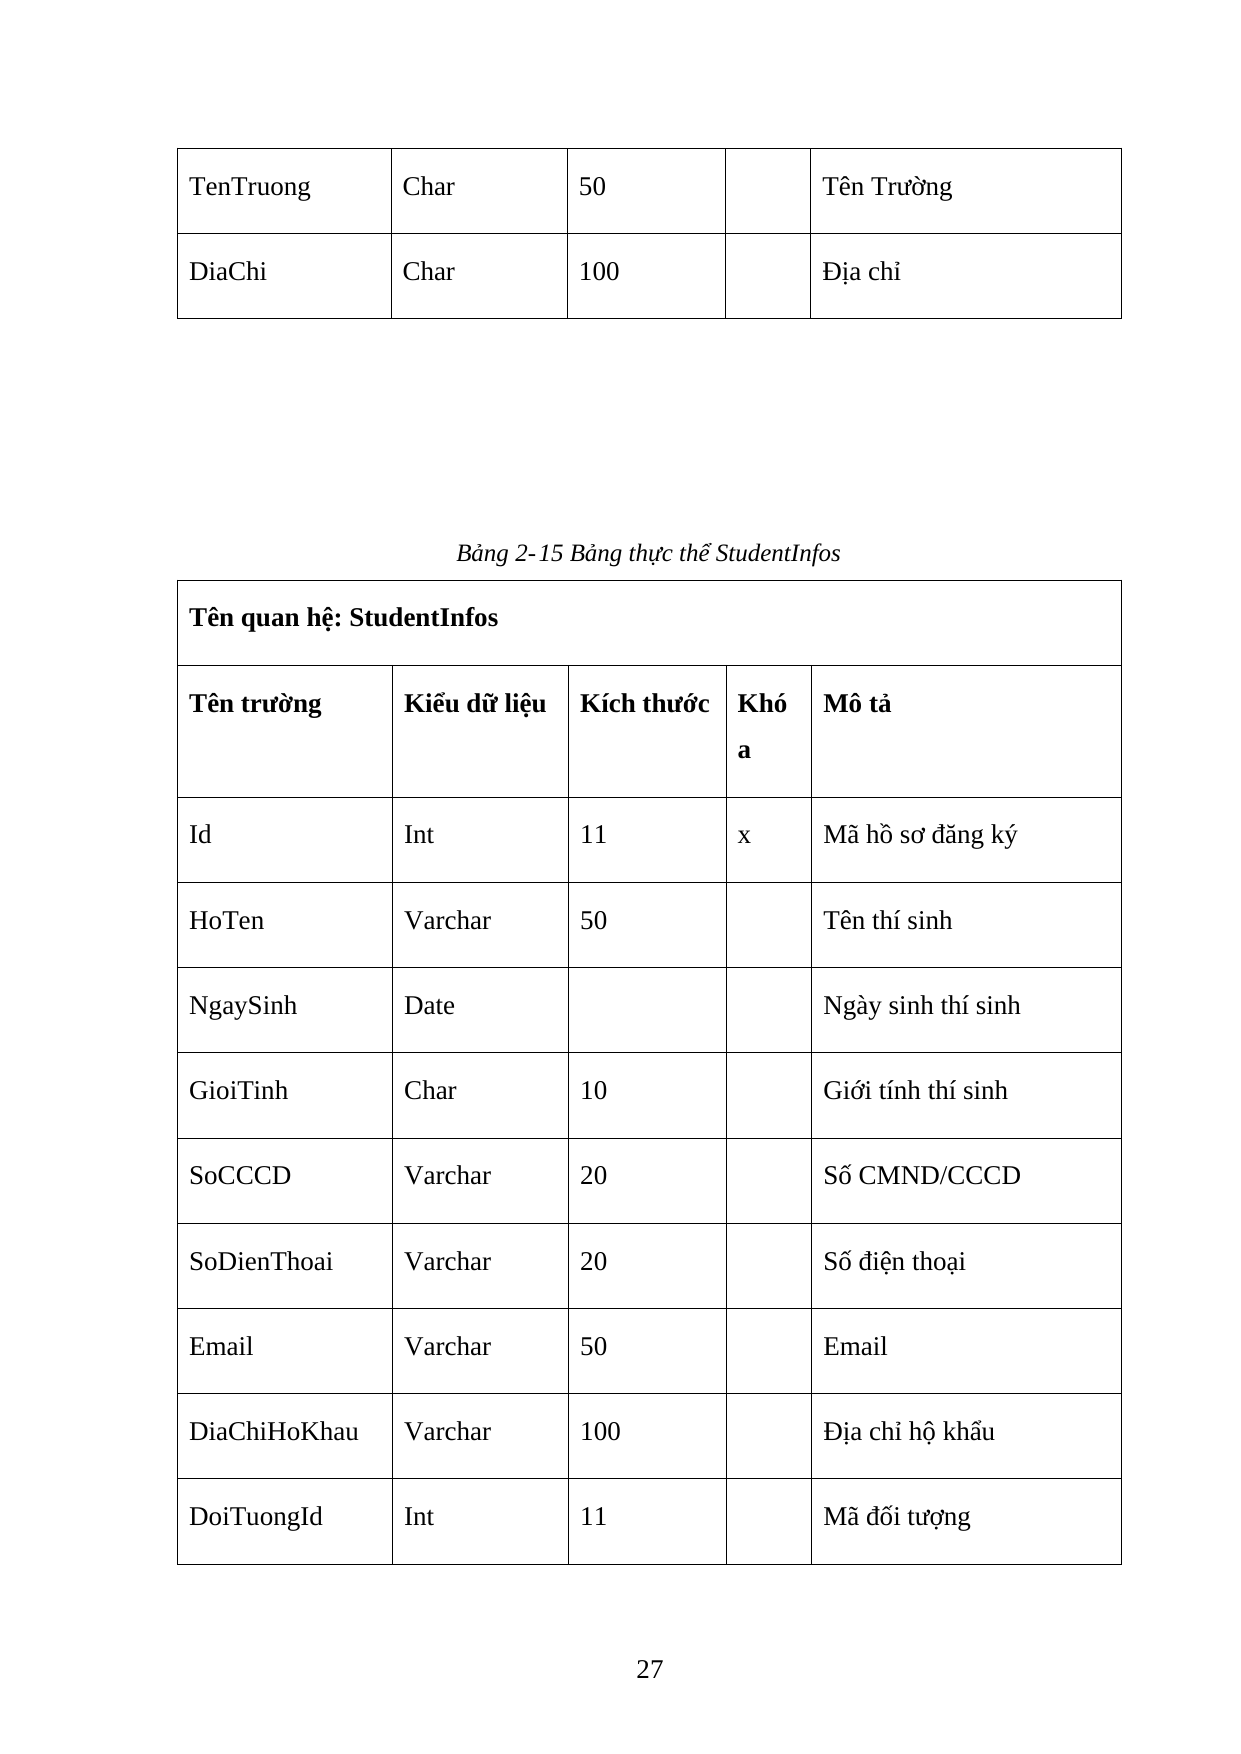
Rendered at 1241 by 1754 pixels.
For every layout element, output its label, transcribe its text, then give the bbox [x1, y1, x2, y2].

table_cell Id [178, 798, 392, 882]
table_cell [727, 1139, 811, 1223]
table_cell Ngày sinh thí sinh [812, 968, 1121, 1052]
table_cell Int [393, 798, 568, 882]
table_cell [569, 968, 726, 1052]
table_cell [727, 1309, 811, 1393]
table_cell Date [393, 968, 568, 1052]
table_cell Varchar [393, 883, 568, 967]
table_cell Tên thí sinh [812, 883, 1121, 967]
table_cell [727, 1224, 811, 1308]
table_cell DiaChi [178, 234, 391, 318]
table_cell Số điện thoại [812, 1224, 1121, 1308]
table_cell [727, 968, 811, 1052]
table_cell Tên Trường [811, 149, 1121, 233]
table_cell NgaySinh [178, 968, 392, 1052]
table_cell 100 [569, 1394, 726, 1478]
table_cell [726, 149, 810, 233]
table_cell Varchar [393, 1139, 568, 1223]
table_cell Mã đối tượng [812, 1479, 1121, 1563]
table_cell Kích thước [569, 666, 726, 797]
table_cell 50 [568, 149, 725, 233]
table_cell [726, 234, 810, 318]
table_cell [727, 1394, 811, 1478]
table_cell Giới tính thí sinh [812, 1053, 1121, 1137]
table_cell Int [393, 1479, 568, 1563]
table_cell Varchar [393, 1394, 568, 1478]
table_cell Char [392, 234, 567, 318]
table_cell Varchar [393, 1309, 568, 1393]
table_cell GioiTinh [178, 1053, 392, 1137]
table_cell Kiểu dữ liệu [393, 666, 568, 797]
table_cell 20 [569, 1224, 726, 1308]
table_cell [727, 883, 811, 967]
table_cell 50 [569, 883, 726, 967]
table_cell Email [178, 1309, 392, 1393]
table_cell SoDienThoai [178, 1224, 392, 1308]
table_header Tên quan hệ: StudentInfos [178, 581, 1121, 665]
table_cell 20 [569, 1139, 726, 1223]
table_cell 50 [569, 1309, 726, 1393]
table_cell [727, 1479, 811, 1563]
table_cell SoCCCD [178, 1139, 392, 1223]
table_cell DoiTuongId [178, 1479, 392, 1563]
table_cell 100 [568, 234, 725, 318]
table_cell Khóa [727, 666, 811, 797]
table_cell Char [392, 149, 567, 233]
table_cell 11 [569, 798, 726, 882]
table_cell Mô tả [812, 666, 1121, 797]
table_cell [727, 1053, 811, 1137]
table_cell DiaChiHoKhau [178, 1394, 392, 1478]
table_cell Char [393, 1053, 568, 1137]
table_cell Varchar [393, 1224, 568, 1308]
table_cell 10 [569, 1053, 726, 1137]
table_cell Mã hồ sơ đăng ký [812, 798, 1121, 882]
table_cell Số CMND/CCCD [812, 1139, 1121, 1223]
table_cell TenTruong [178, 149, 391, 233]
table_cell Email [812, 1309, 1121, 1393]
table_cell 11 [569, 1479, 726, 1563]
text Bảng 2-15 Bảng thực thể StudentInfos [177, 538, 1122, 567]
table_cell Địa chỉ [811, 234, 1121, 318]
table_cell Tên trường [178, 666, 392, 797]
table_cell x [727, 798, 811, 882]
table_cell HoTen [178, 883, 392, 967]
table_cell Địa chỉ hộ khẩu [812, 1394, 1121, 1478]
